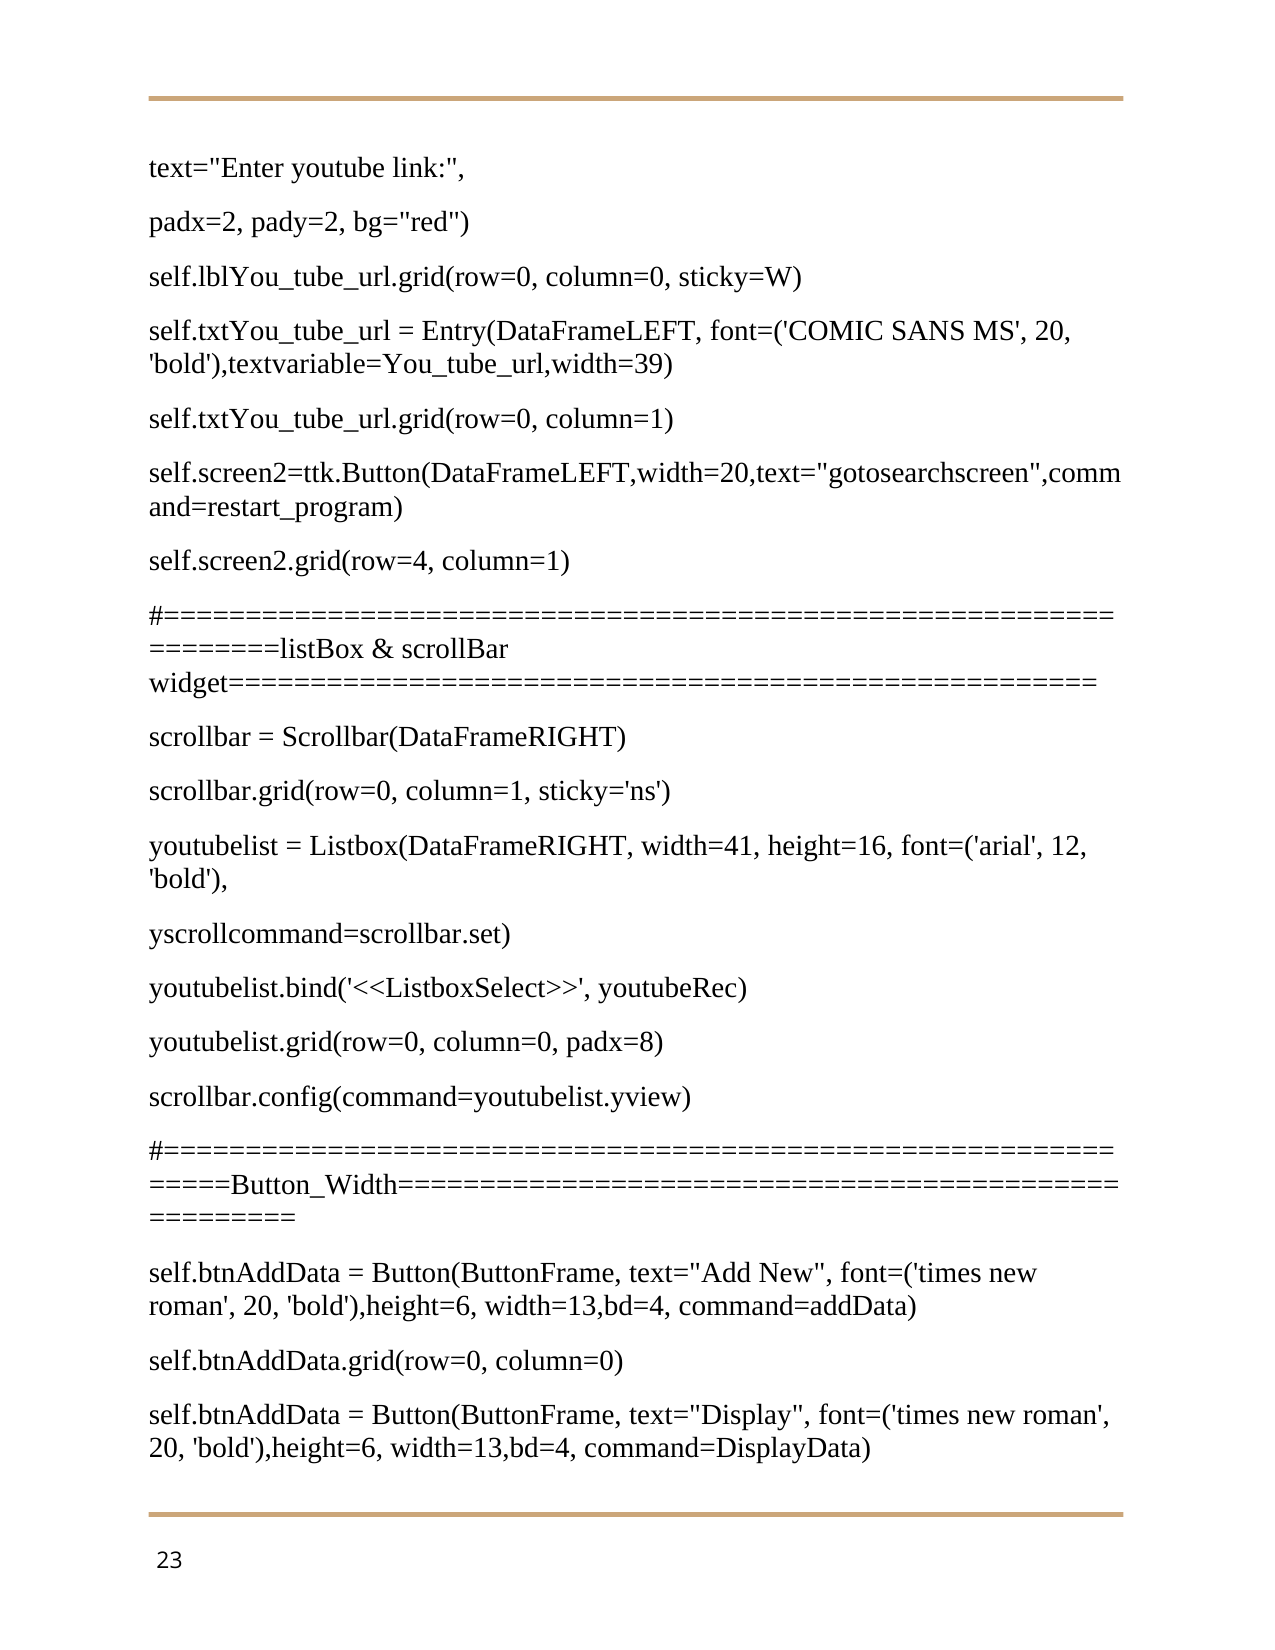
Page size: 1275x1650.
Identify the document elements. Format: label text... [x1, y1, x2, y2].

picture [148, 1512, 1124, 1517]
text #==================================================================listBox & scrollBar widget===================================================== [148, 598, 1125, 698]
text scrollbar.grid(row=0, column=1, sticky='ns') [148, 773, 1125, 807]
picture [148, 96, 1124, 101]
text self.btnAddData = Button(ButtonFrame, text="Add New", font=('times new roman', 20, 'bold'),height=6, width=13,bd=4, command=addData) [148, 1255, 1125, 1322]
text self.btnAddData.grid(row=0, column=0) [148, 1343, 1125, 1376]
text text="Enter youtube link:", [148, 150, 1125, 183]
text youtubelist.grid(row=0, column=0, padx=8) [148, 1024, 1125, 1058]
text scrollbar = Scrollbar(DataFrameRIGHT) [148, 719, 1125, 753]
text self.screen2.grid(row=4, column=1) [148, 543, 1125, 577]
text self.txtYou_tube_url.grid(row=0, column=1) [148, 401, 1125, 434]
text youtubelist = Listbox(DataFrameRIGHT, width=41, height=16, font=('arial', 12, 'bold'), [148, 828, 1125, 895]
text #===============================================================Button_Width===================================================== [148, 1133, 1125, 1234]
text scrollbar.config(command=youtubelist.yview) [148, 1079, 1125, 1112]
text youtubelist.bind('<<ListboxSelect>>', youtubeRec) [148, 970, 1125, 1004]
text self.screen2=ttk.Button(DataFrameLEFT,width=20,text="gotosearchscreen",command=restart_program) [148, 455, 1125, 522]
text self.btnAddData = Button(ButtonFrame, text="Display", font=('times new roman', 20, 'bold'),height=6, width=13,bd=4, command=DisplayData) [148, 1397, 1125, 1464]
text yscrollcommand=scrollbar.set) [148, 916, 1125, 949]
text padx=2, pady=2, bg="red") [148, 204, 1125, 238]
text self.lblYou_tube_url.grid(row=0, column=0, sticky=W) [148, 259, 1125, 292]
text self.txtYou_tube_url = Entry(DataFrameLEFT, font=('COMIC SANS MS', 20, 'bold'),textvariable=You_tube_url,width=39) [148, 313, 1125, 380]
